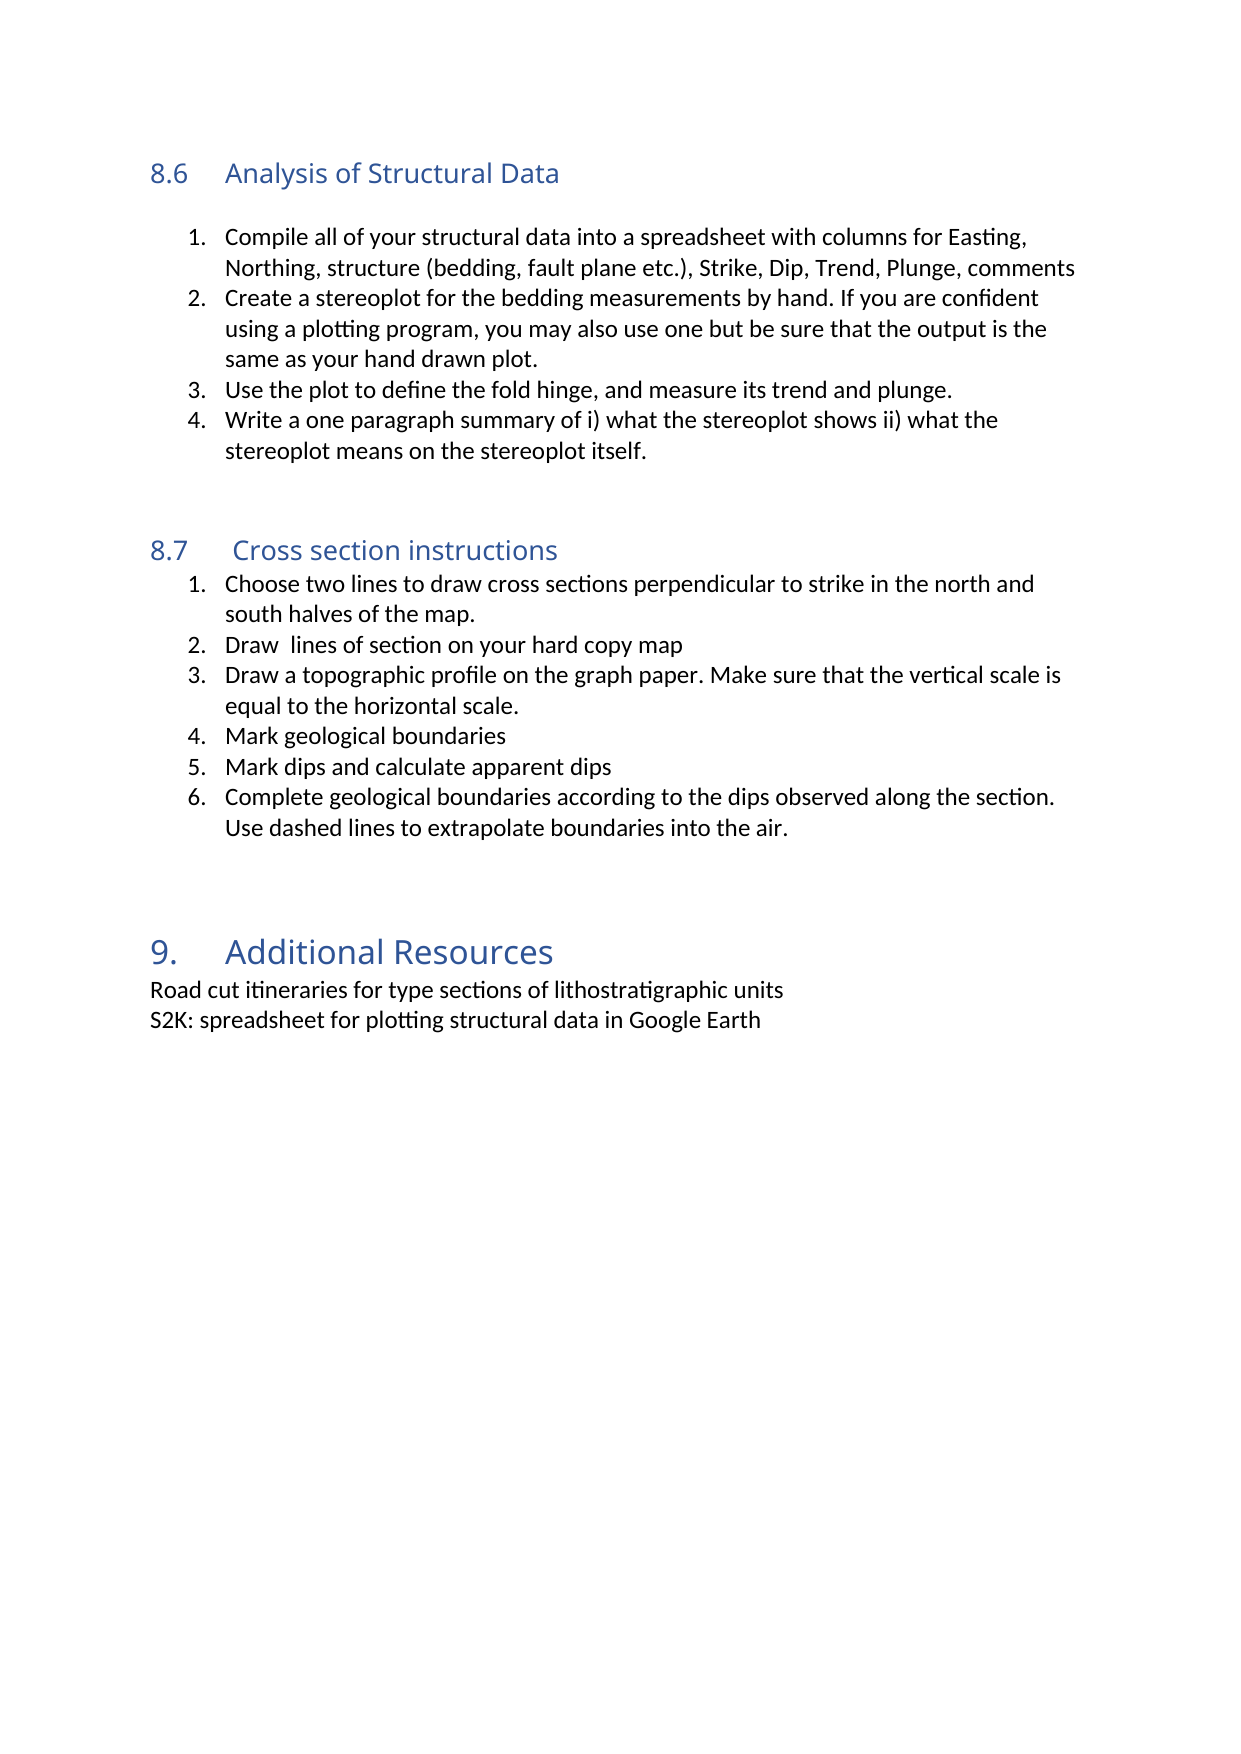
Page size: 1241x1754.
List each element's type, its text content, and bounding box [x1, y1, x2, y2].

list Use the plot to define the fold hinge, and measure its trend and plunge. [187, 374, 1090, 405]
text Road cut itineraries for type sections of lithostratigraphic units [150, 974, 1090, 1004]
subtitle Cross section instructions [150, 531, 1090, 568]
list Compile all of your structural data into a spreadsheet with columns for Easting, Northing, structure (bedding, fault plane etc.), Strike, Dip, Trend, Plunge, comments [187, 222, 1090, 283]
text S2K: spreadsheet for plotting structural data in Google Earth [150, 1004, 1090, 1035]
list Write a one paragraph summary of i) what the stereoplot shows ii) what the stereoplot means on the stereoplot itself. [187, 405, 1090, 466]
list Mark geological boundaries [187, 720, 1090, 751]
subtitle Analysis of Structural Data [150, 154, 1090, 191]
list Draw a topographic profile on the graph paper. Make sure that the vertical scale is equal to the horizontal scale. [187, 659, 1090, 720]
list Complete geological boundaries according to the dips observed along the section. Use dashed lines to extrapolate boundaries into the air. [187, 781, 1090, 842]
list Mark dips and calculate apparent dips [187, 751, 1090, 781]
list Create a stereoplot for the bedding measurements by hand. If you are confident using a plotting program, you may also use one but be sure that the output is the same as your hand drawn plot. [187, 283, 1090, 374]
subtitle Additional Resources [150, 928, 1090, 974]
list Draw lines of section on your hard copy map [187, 629, 1090, 659]
list Choose two lines to draw cross sections perpendicular to strike in the north and south halves of the map. [187, 568, 1090, 629]
